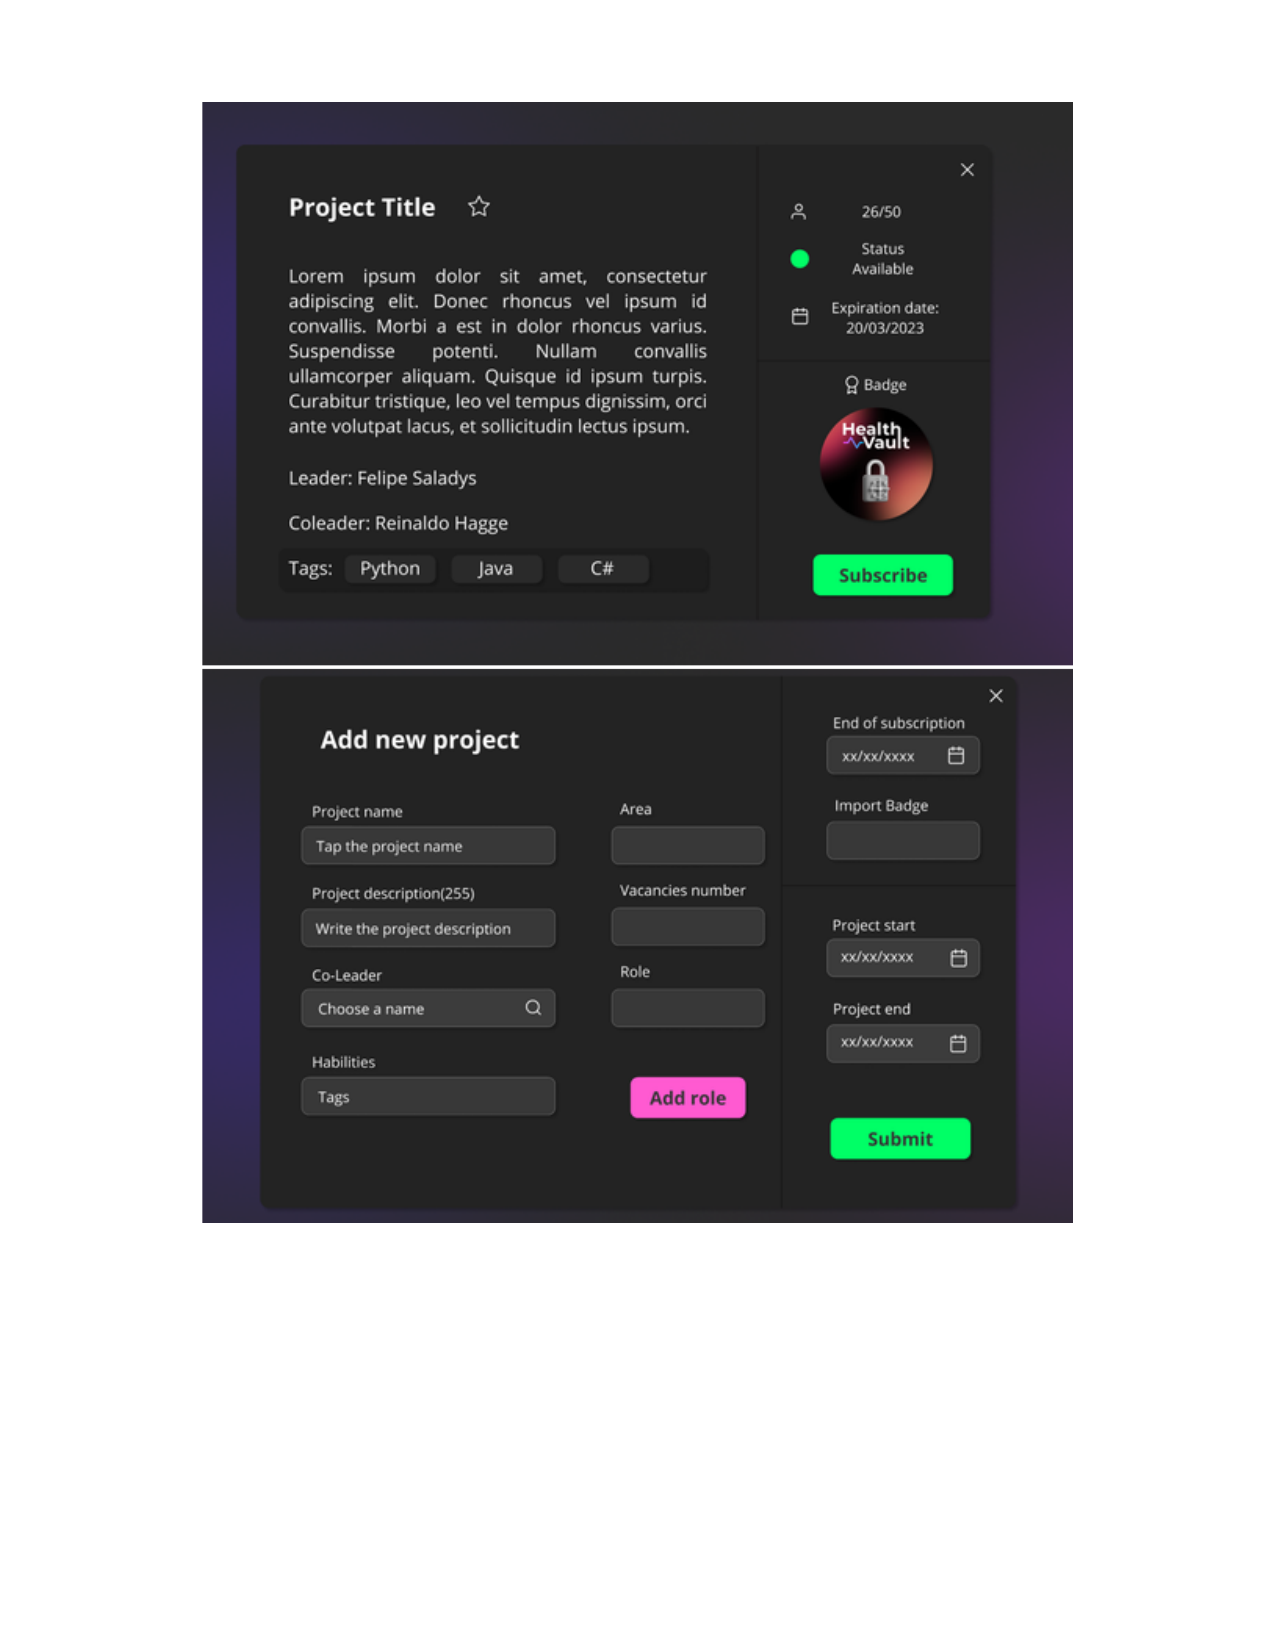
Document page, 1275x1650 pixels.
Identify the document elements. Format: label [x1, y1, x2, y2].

picture [202, 102, 1073, 1223]
